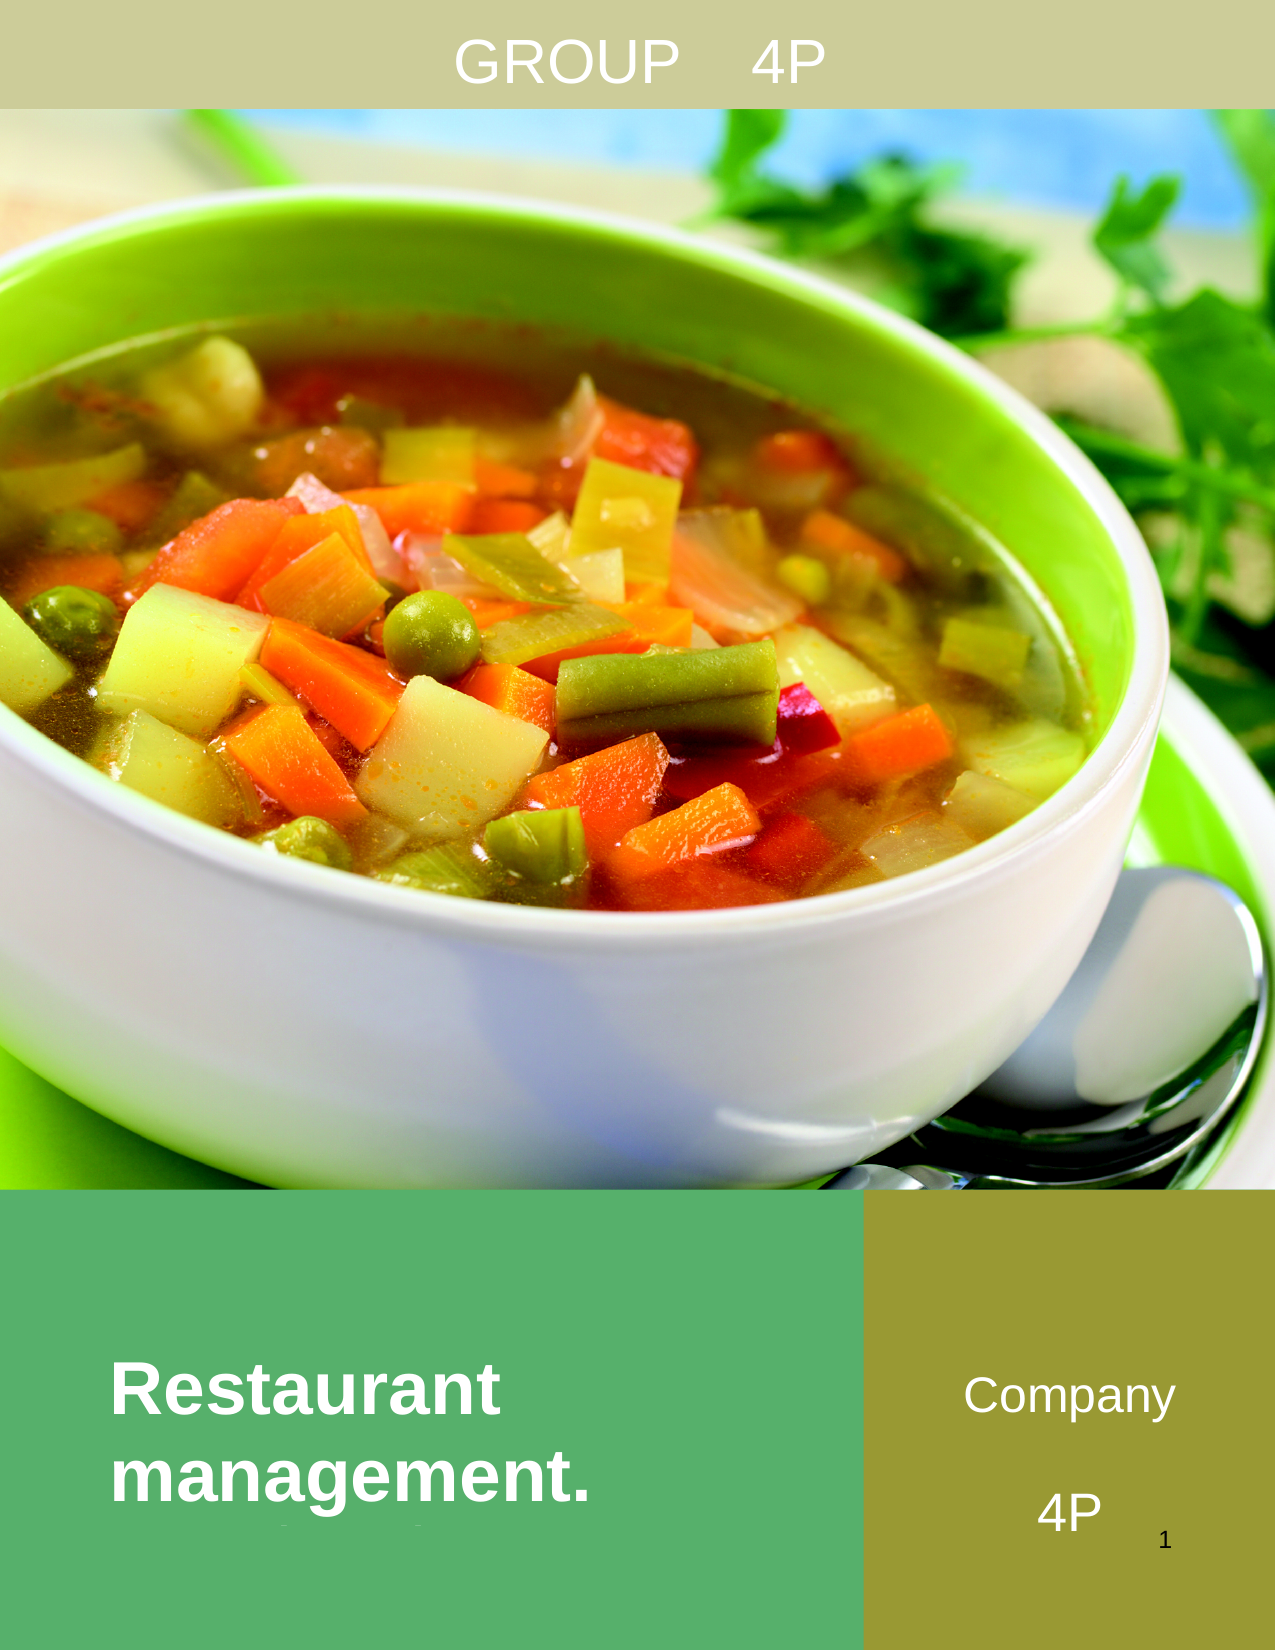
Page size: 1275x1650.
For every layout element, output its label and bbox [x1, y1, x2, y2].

picture [0, 109, 1275, 1189]
